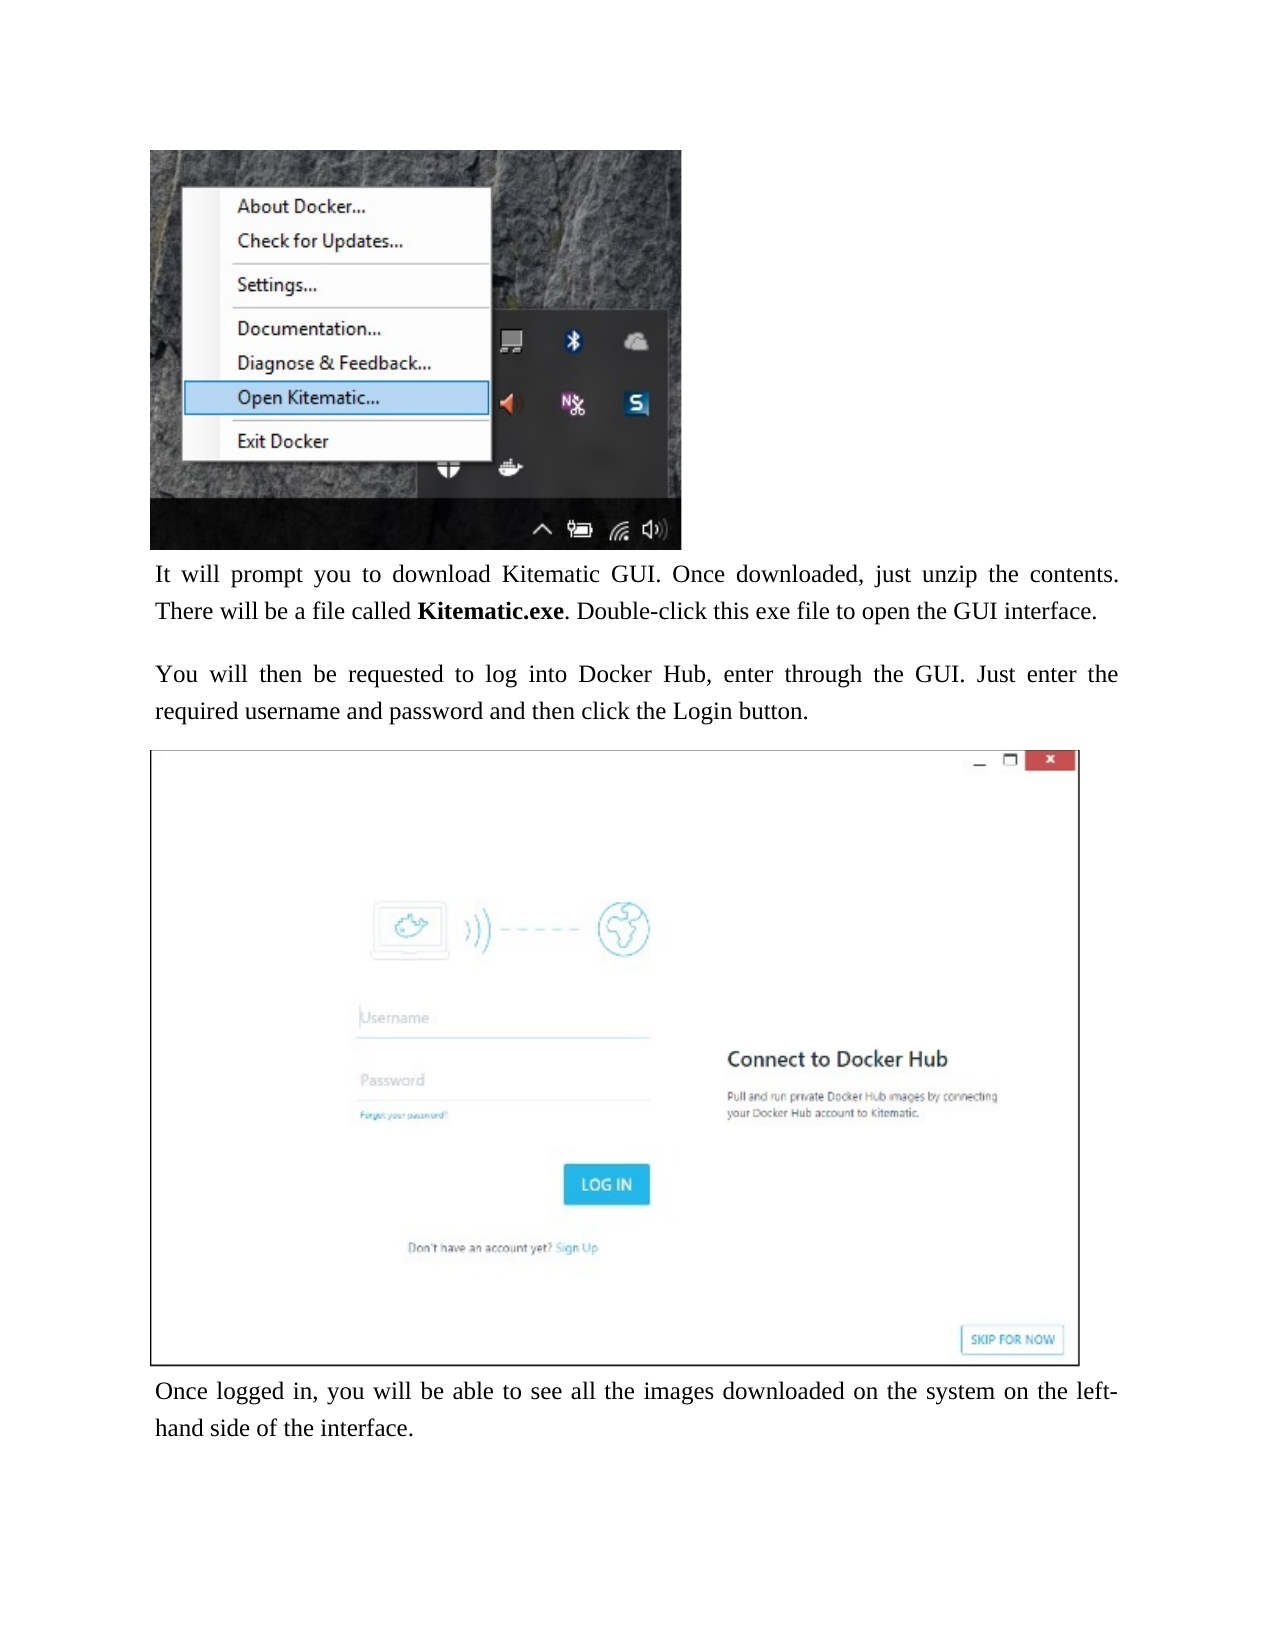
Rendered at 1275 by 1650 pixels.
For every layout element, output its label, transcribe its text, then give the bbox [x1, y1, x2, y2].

picture [150, 150, 682, 550]
text You will then be requested to log into Docker Hub, enter through the GUI. Just enter the required username and password and then click the Login button. [155, 650, 1120, 725]
text It will prompt you to download Kitematic GUI. Once downloaded, just unzip the contents. There will be a file called Kitematic.exe. Double-click this exe file to open the GUI interface. [155, 550, 1120, 625]
text Once logged in, you will be able to see all the images downloaded on the system on the left-hand side of the interface. [155, 1367, 1120, 1442]
picture [150, 750, 1080, 1368]
